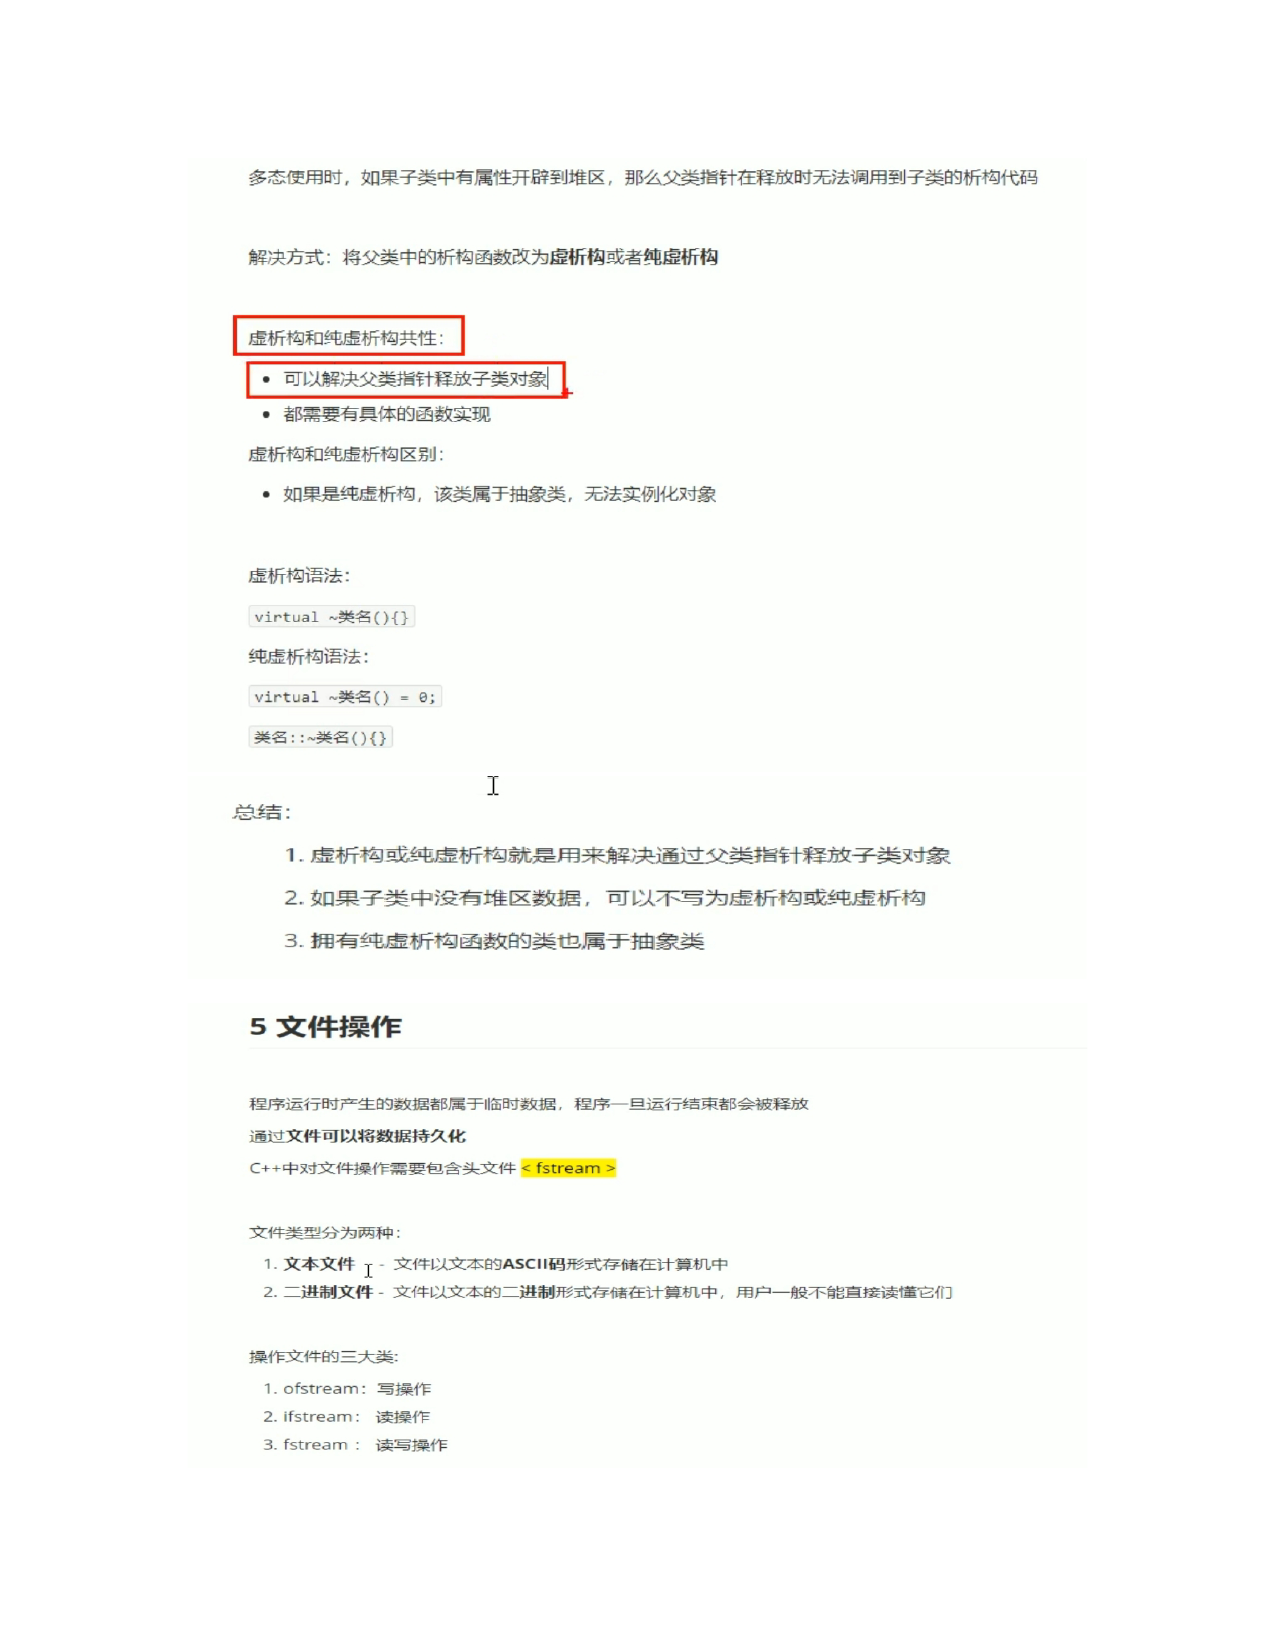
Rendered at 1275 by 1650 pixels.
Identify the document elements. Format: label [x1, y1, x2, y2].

picture [187, 158, 1087, 772]
picture [187, 776, 1087, 979]
picture [187, 1003, 1088, 1468]
